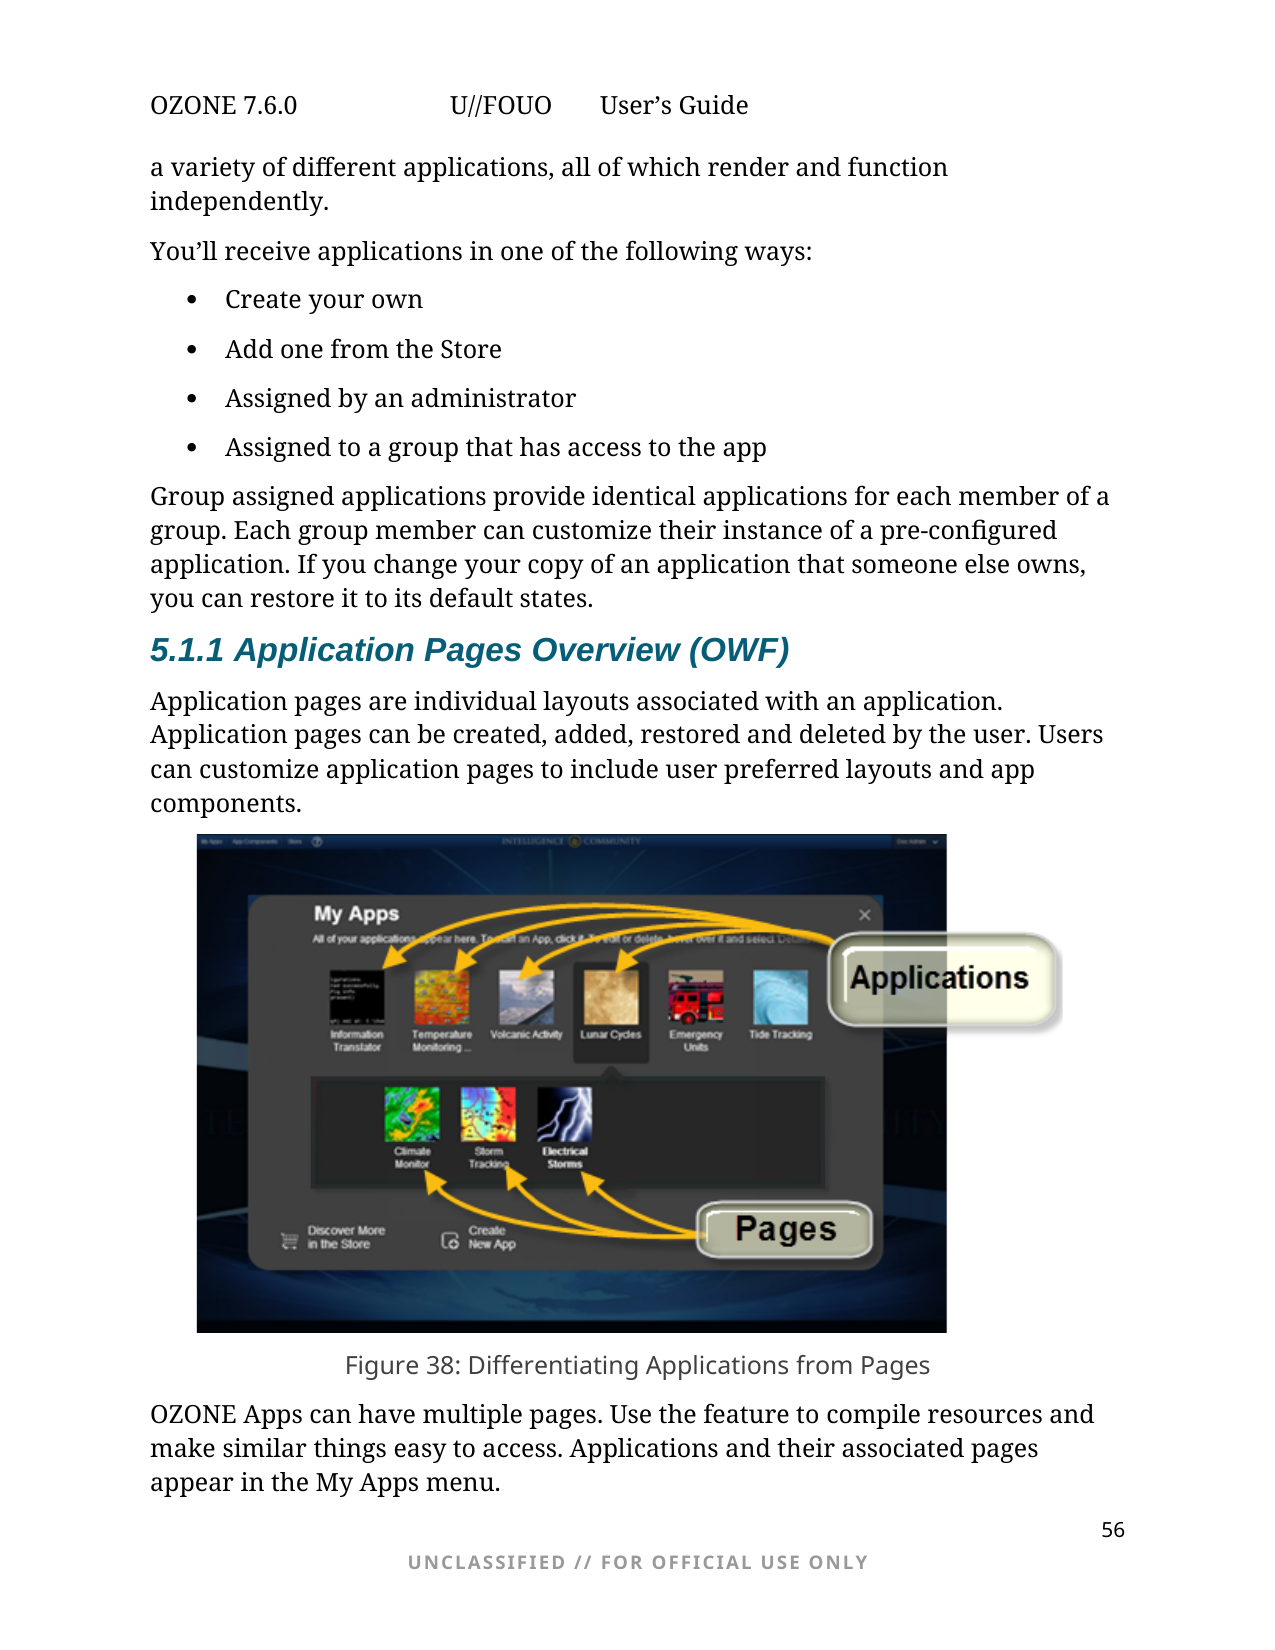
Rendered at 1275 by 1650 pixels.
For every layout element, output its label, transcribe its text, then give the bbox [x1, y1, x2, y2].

list Create your own [187, 282, 1125, 316]
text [150, 150, 1125, 218]
picture [150, 834, 1063, 1333]
text Application pages are individual layouts associated with an application. Application pages can be created, added, restored and deleted by the user. Users can customize application pages to include user preferred layouts and app components. [150, 683, 1125, 819]
text Group assigned applications provide identical applications for each member of a group. Each group member can customize their instance of a pre-configured application. If you change your copy of an application that someone else owns, you can restore it to its default states. [150, 478, 1125, 615]
list Assigned to a group that has access to the app [187, 429, 1125, 463]
text OZONE Apps can have multiple pages. Use the feature to compile resources and make similar things easy to access. Applications and their associated pages appear in the My Apps menu. [150, 1396, 1125, 1498]
list Assigned by an administrator [187, 380, 1125, 414]
text You’ll receive applications in one of the following ways: [150, 233, 1125, 267]
subtitle Application Pages Overview (OWF) [150, 630, 1125, 668]
list Add one from the Store [187, 331, 1125, 365]
